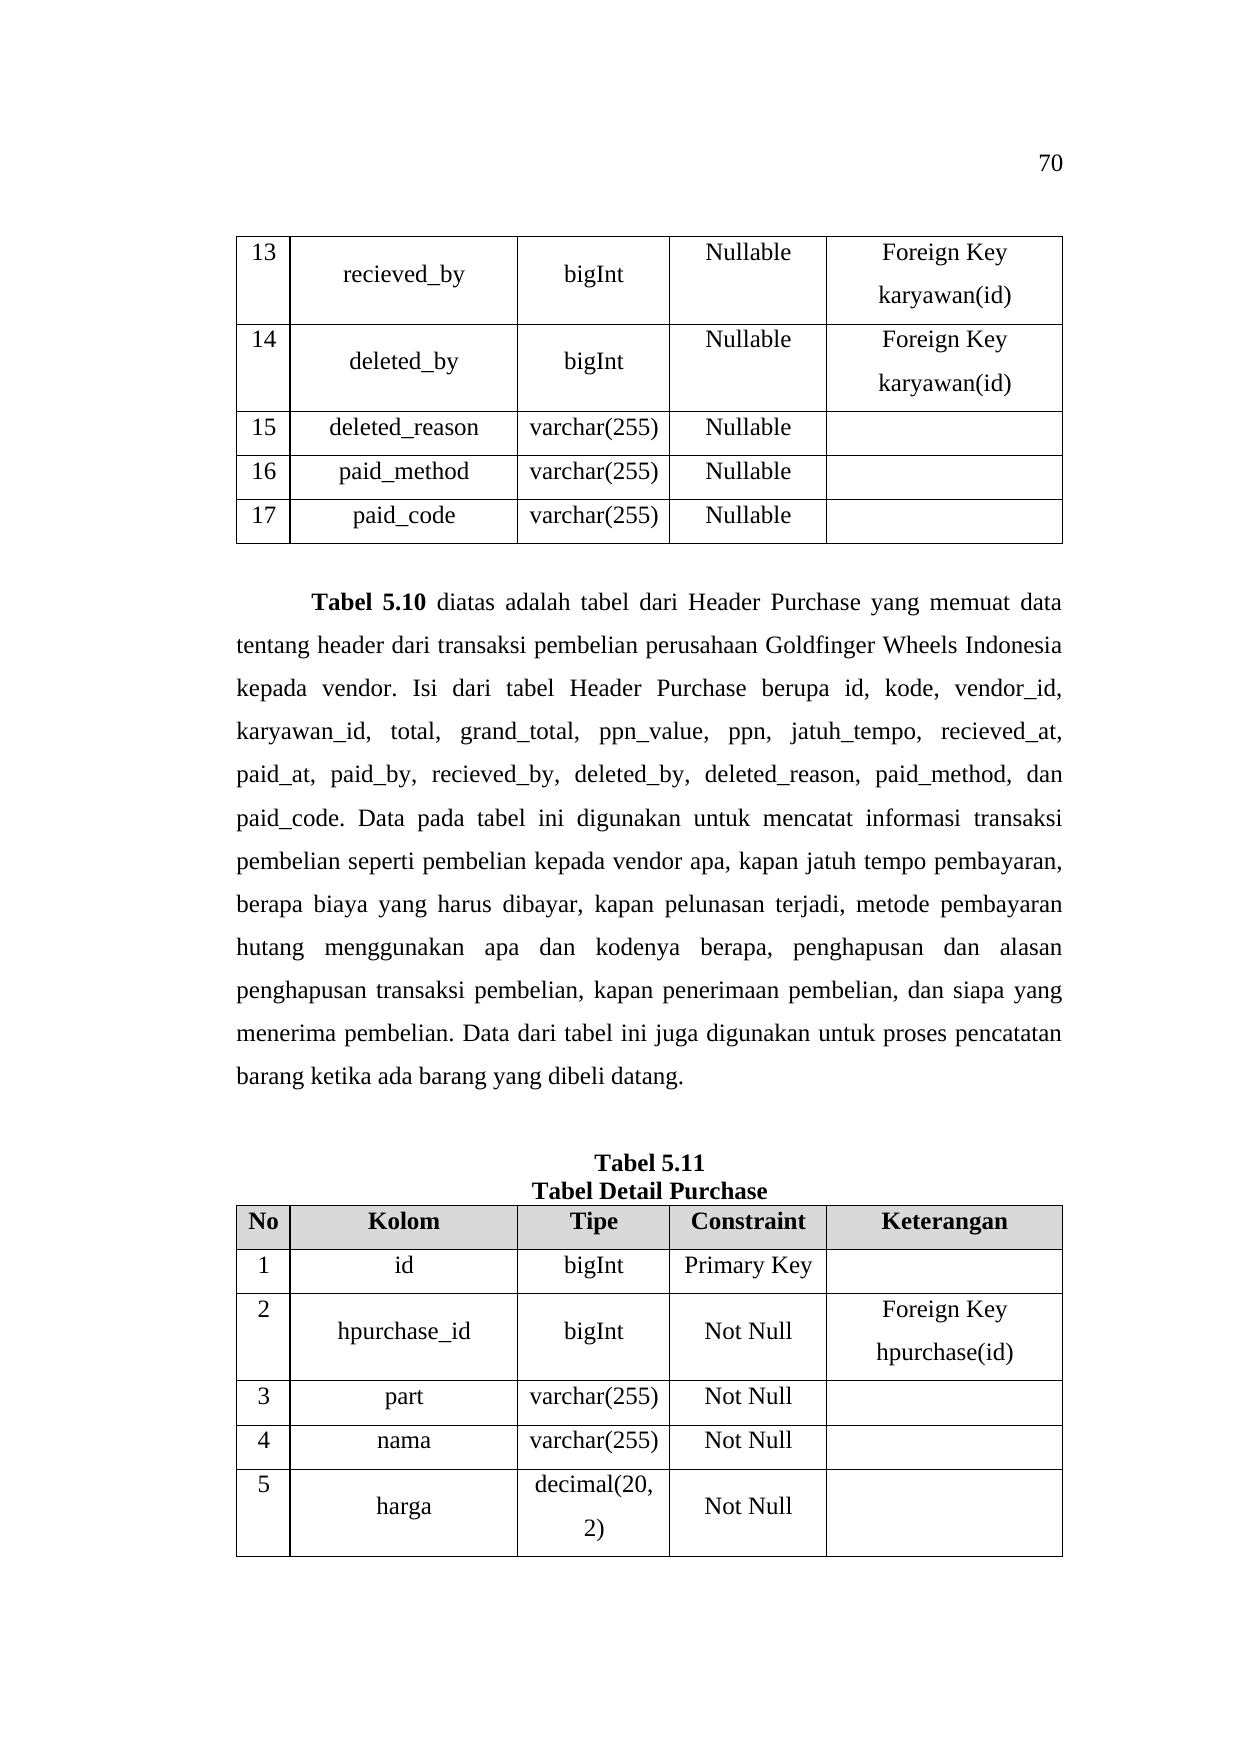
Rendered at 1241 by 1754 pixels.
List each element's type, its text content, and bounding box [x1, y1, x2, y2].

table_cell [827, 237, 1062, 323]
table_cell [827, 1381, 1062, 1424]
table_cell bigInt [518, 325, 669, 411]
table_header Constraint [670, 1206, 826, 1249]
table_cell [827, 1470, 1062, 1556]
table_cell varchar(255) [518, 1381, 669, 1424]
table_cell Not Null [670, 1381, 826, 1424]
table_cell paid_method [291, 456, 517, 499]
table_cell deleted_reason [291, 412, 517, 455]
table_cell Nullable [670, 500, 826, 543]
table_cell Nullable [670, 412, 826, 455]
table_cell Nullable [670, 456, 826, 499]
table_cell 5 [237, 1470, 289, 1556]
table_cell [827, 1426, 1062, 1468]
table_header Keterangan [827, 1206, 1062, 1249]
table_cell 4 [237, 1426, 289, 1468]
table_cell varchar(255) [518, 412, 669, 455]
table_cell 1 [237, 1250, 289, 1293]
table_cell id [291, 1250, 517, 1293]
table_cell [827, 1250, 1062, 1293]
table_cell 13 [237, 237, 289, 323]
table_cell Nullable [670, 237, 826, 323]
table_cell [827, 500, 1062, 543]
text Tabel Detail Purchase [236, 1176, 1063, 1205]
table_header Kolom [291, 1206, 517, 1249]
table_cell hpurchase_id [291, 1294, 517, 1380]
table_cell Foreign Key karyawan(id) [827, 325, 1062, 411]
table_cell deleted_by [291, 325, 517, 411]
table_cell 14 [237, 325, 289, 411]
table_cell varchar(255) [518, 1426, 669, 1468]
table_cell paid_code [291, 500, 517, 543]
table_cell varchar(255) [518, 456, 669, 499]
table_cell bigInt [518, 1294, 669, 1380]
table_cell 16 [237, 456, 289, 499]
table_header Tipe [518, 1206, 669, 1249]
table_cell varchar(255) [518, 500, 669, 543]
table_cell Not Null [670, 1470, 826, 1556]
table_cell Not Null [670, 1426, 826, 1468]
table_cell Not Null [670, 1294, 826, 1380]
table_cell Primary Key [670, 1250, 826, 1293]
table_cell [827, 412, 1062, 455]
table_cell [827, 456, 1062, 499]
table_cell decimal(20,2) [518, 1470, 669, 1556]
table_cell Foreign Key hpurchase(id) [827, 1294, 1062, 1380]
table_cell bigInt [518, 237, 669, 323]
table_cell 15 [237, 412, 289, 455]
text Tabel 5.10 diatas adalah tabel dari Header Purchase yang memuat data tentang header dari transaksi pembelian perusahaan Goldfinger Wheels Indonesia kepada vendor. Isi dari tabel Header Purchase berupa id, kode, vendor_id, karyawan_id, total, grand_total, ppn_value, ppn, jatuh_tempo, recieved_at, paid_at, paid_by, recieved_by, deleted_by, deleted_reason, paid_method, dan paid_code. Data pada tabel ini digunakan untuk mencatat informasi transaksi pembelian seperti pembelian kepada vendor apa, kapan jatuh tempo pembayaran, berapa biaya yang harus dibayar, kapan pelunasan terjadi, metode pembayaran hutang menggunakan apa dan kodenya berapa, penghapusan dan alasan penghapusan transaksi pembelian, kapan penerimaan pembelian, dan siapa yang menerima pembelian. Data dari tabel ini juga digunakan untuk proses pencatatan barang ketika ada barang yang dibeli datang. [236, 587, 1063, 1090]
table_cell 2 [237, 1294, 289, 1380]
text Tabel 5.11 [236, 1148, 1063, 1176]
table_cell nama [291, 1426, 517, 1468]
table_cell harga [291, 1470, 517, 1556]
table_cell 3 [237, 1381, 289, 1424]
table_cell Nullable [670, 325, 826, 411]
table_cell bigInt [518, 1250, 669, 1293]
table_cell 17 [237, 500, 289, 543]
table_cell recieved_by [291, 237, 517, 323]
table_header No [237, 1206, 289, 1249]
table_cell part [291, 1381, 517, 1424]
